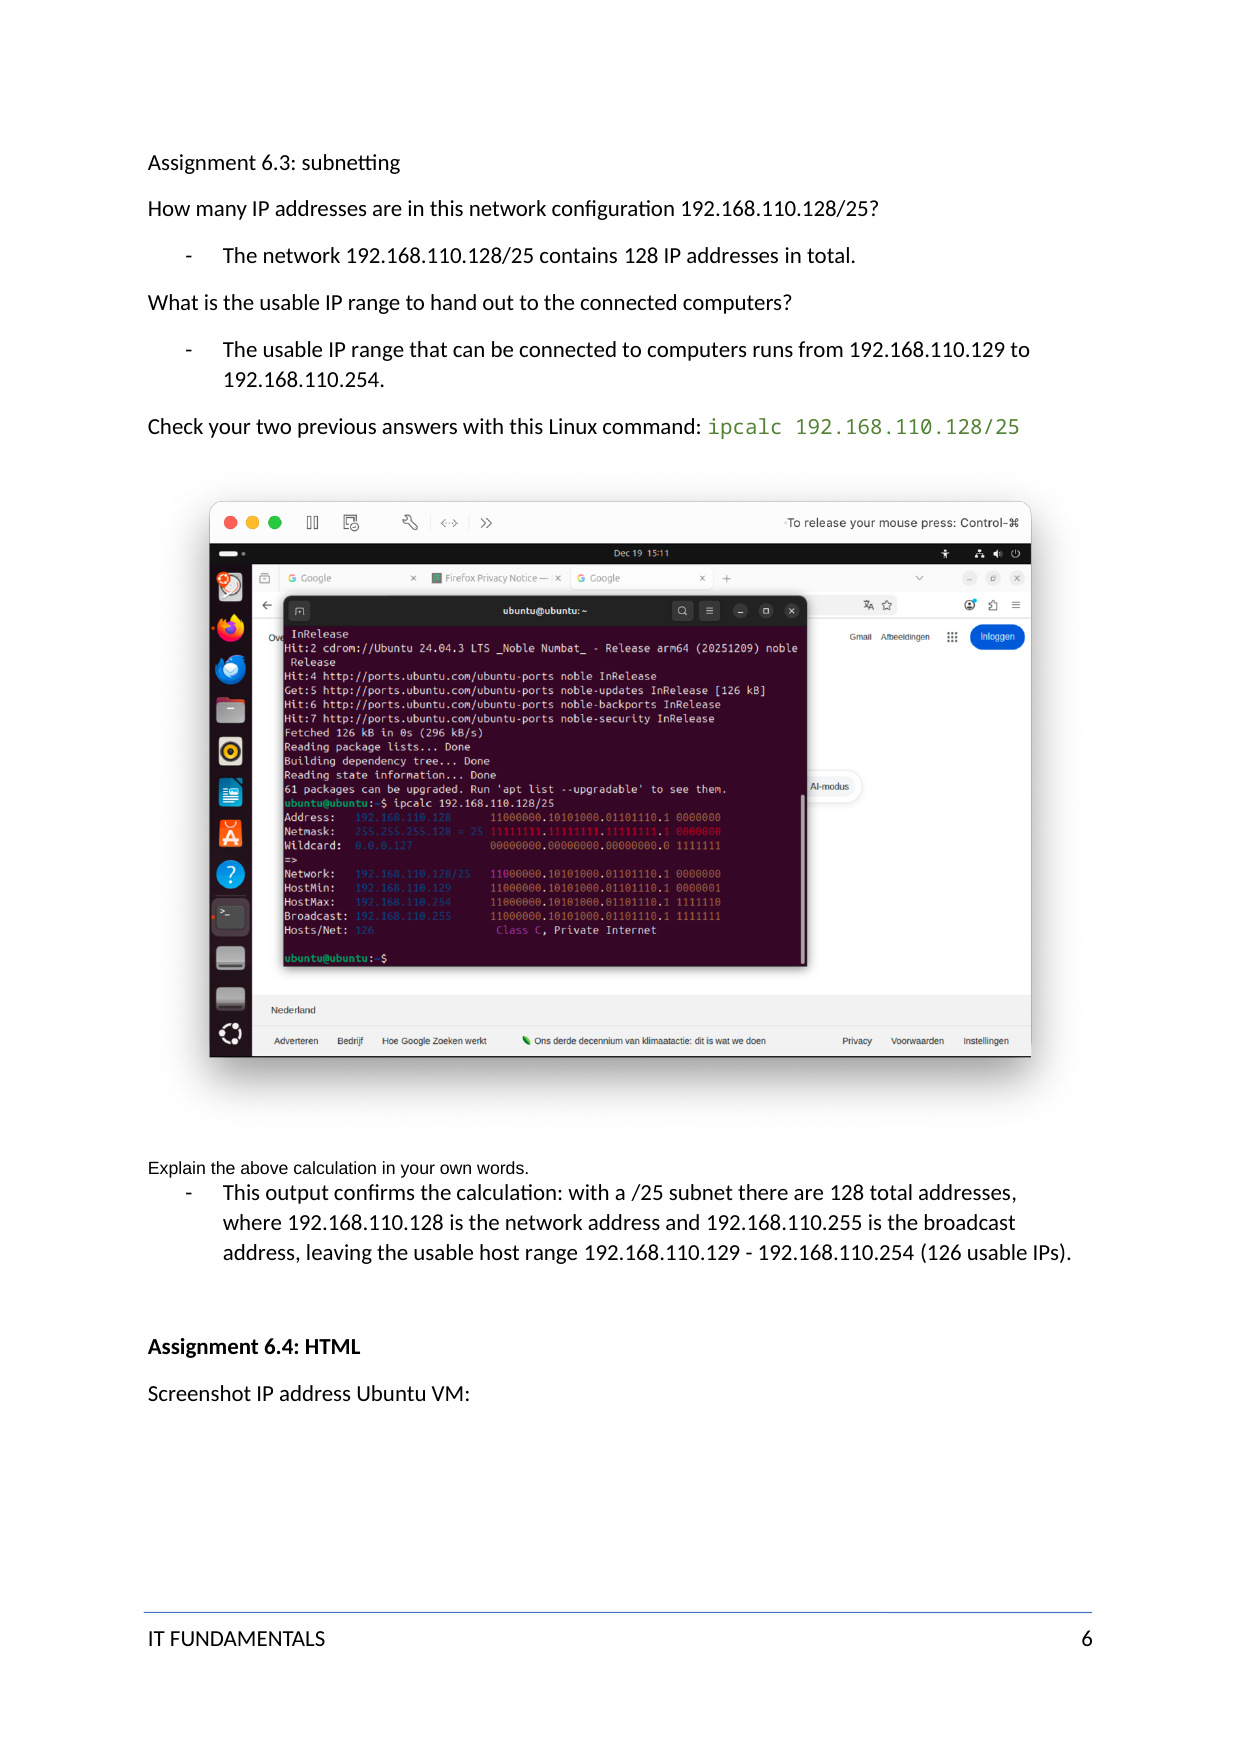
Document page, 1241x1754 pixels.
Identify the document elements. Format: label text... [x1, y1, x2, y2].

picture [147, 459, 1093, 1139]
list The usable IP range that can be connected to computers runs from 192.168.110.129 to 192.168.110.254. [185, 335, 1093, 393]
text What is the usable IP range to hand out to the connected computers? [148, 288, 1093, 316]
text Check your two previous answers with this Linux command: ipcalc 192.168.110.128/25 [148, 412, 1093, 441]
text Assignment 6.4: HTML [148, 1332, 1093, 1360]
text Assignment 6.3: subnetting [148, 148, 1093, 176]
list This output confirms the calculation: with a /25 subnet there are 128 total addresses, where 192.168.110.128 is the network address and 192.168.110.255 is the broadcast address, leaving the usable host range 192.168.110.129 - 192.168.110.254 (126 usable IPs). [185, 1178, 1093, 1267]
text Screenshot IP address Ubuntu VM: [148, 1379, 1093, 1407]
text How many IP addresses are in this network configuration 192.168.110.128/25? [148, 194, 1093, 222]
list The network 192.168.110.128/25 contains 128 IP addresses in total. [185, 241, 1093, 269]
text Explain the above calculation in your own words. [148, 1158, 1093, 1178]
